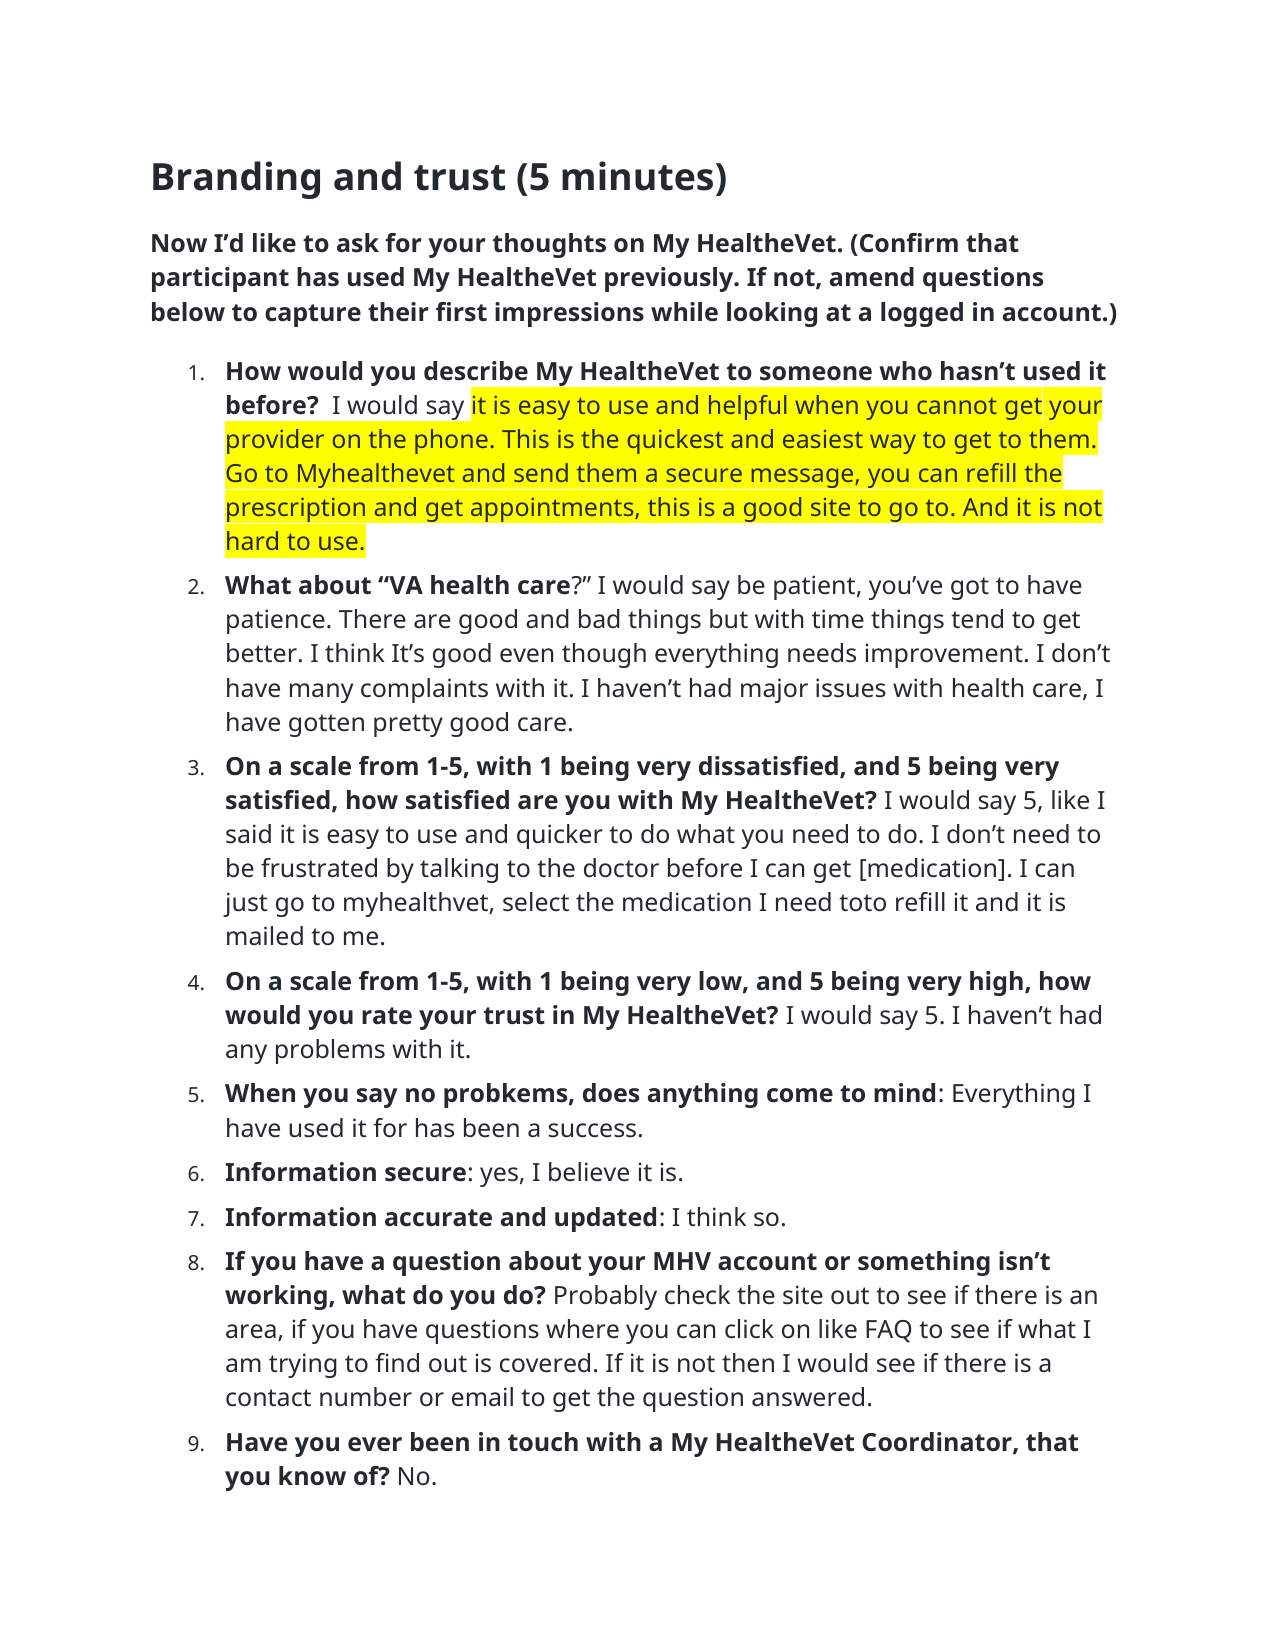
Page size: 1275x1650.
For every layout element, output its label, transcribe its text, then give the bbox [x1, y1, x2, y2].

list Branding and trust (5 minutes) [150, 150, 1125, 201]
list If you have a question about your MHV account or something isn’t working, what do you do? Probably check the site out to see if there is an area, if you have questions where you can click on like FAQ to see if what I am trying to find out is covered. If it is not then I would see if there is a contact number or email to get the question answered. [187, 1244, 1125, 1414]
list Have you ever been in touch with a My HealtheVet Coordinator, that you know of? No. [187, 1424, 1125, 1492]
list What about “VA health care?” I would say be patient, you’ve got to have patience. There are good and bad things but with time things tend to get better. I think It’s good even though everything needs improvement. I don’t have many complaints with it. I haven’t had major issues with health care, I have gotten pretty good care. [187, 568, 1125, 738]
list When you say no probkems, does anything come to mind: Everything I have used it for has been a success. [187, 1076, 1125, 1144]
list On a scale from 1-5, with 1 being very dissatisfied, and 5 being very satisfied, how satisfied are you with My HealtheVet? I would say 5, like I said it is easy to use and quicker to do what you need to do. I don’t need to be frustrated by talking to the doctor before I can get [medication]. I can just go to myhealthvet, select the medication I need toto refill it and it is mailed to me. [187, 749, 1125, 953]
list Information secure: yes, I believe it is. [187, 1155, 1125, 1189]
list On a scale from 1-5, with 1 being very low, and 5 being very high, how would you rate your trust in My HealtheVet? I would say 5. I haven’t had any problems with it. [187, 963, 1125, 1066]
list How would you describe My HealtheVet to someone who hasn’t used it before? I would say it is easy to use and helpful when you cannot get your provider on the phone. This is the quickest and easiest way to get to them. Go to Myhealthevet and send them a secure message, you can refill the prescription and get appointments, this is a good site to go to. And it is not hard to use. [187, 353, 1125, 558]
list Information accurate and updated: I think so. [187, 1199, 1125, 1233]
text Now I’d like to ask for your thoughts on My HealtheVet. (Confirm that participant has used My HealtheVet previously. If not, amend questions below to capture their first impressions while looking at a logged in account.) [150, 226, 1125, 328]
